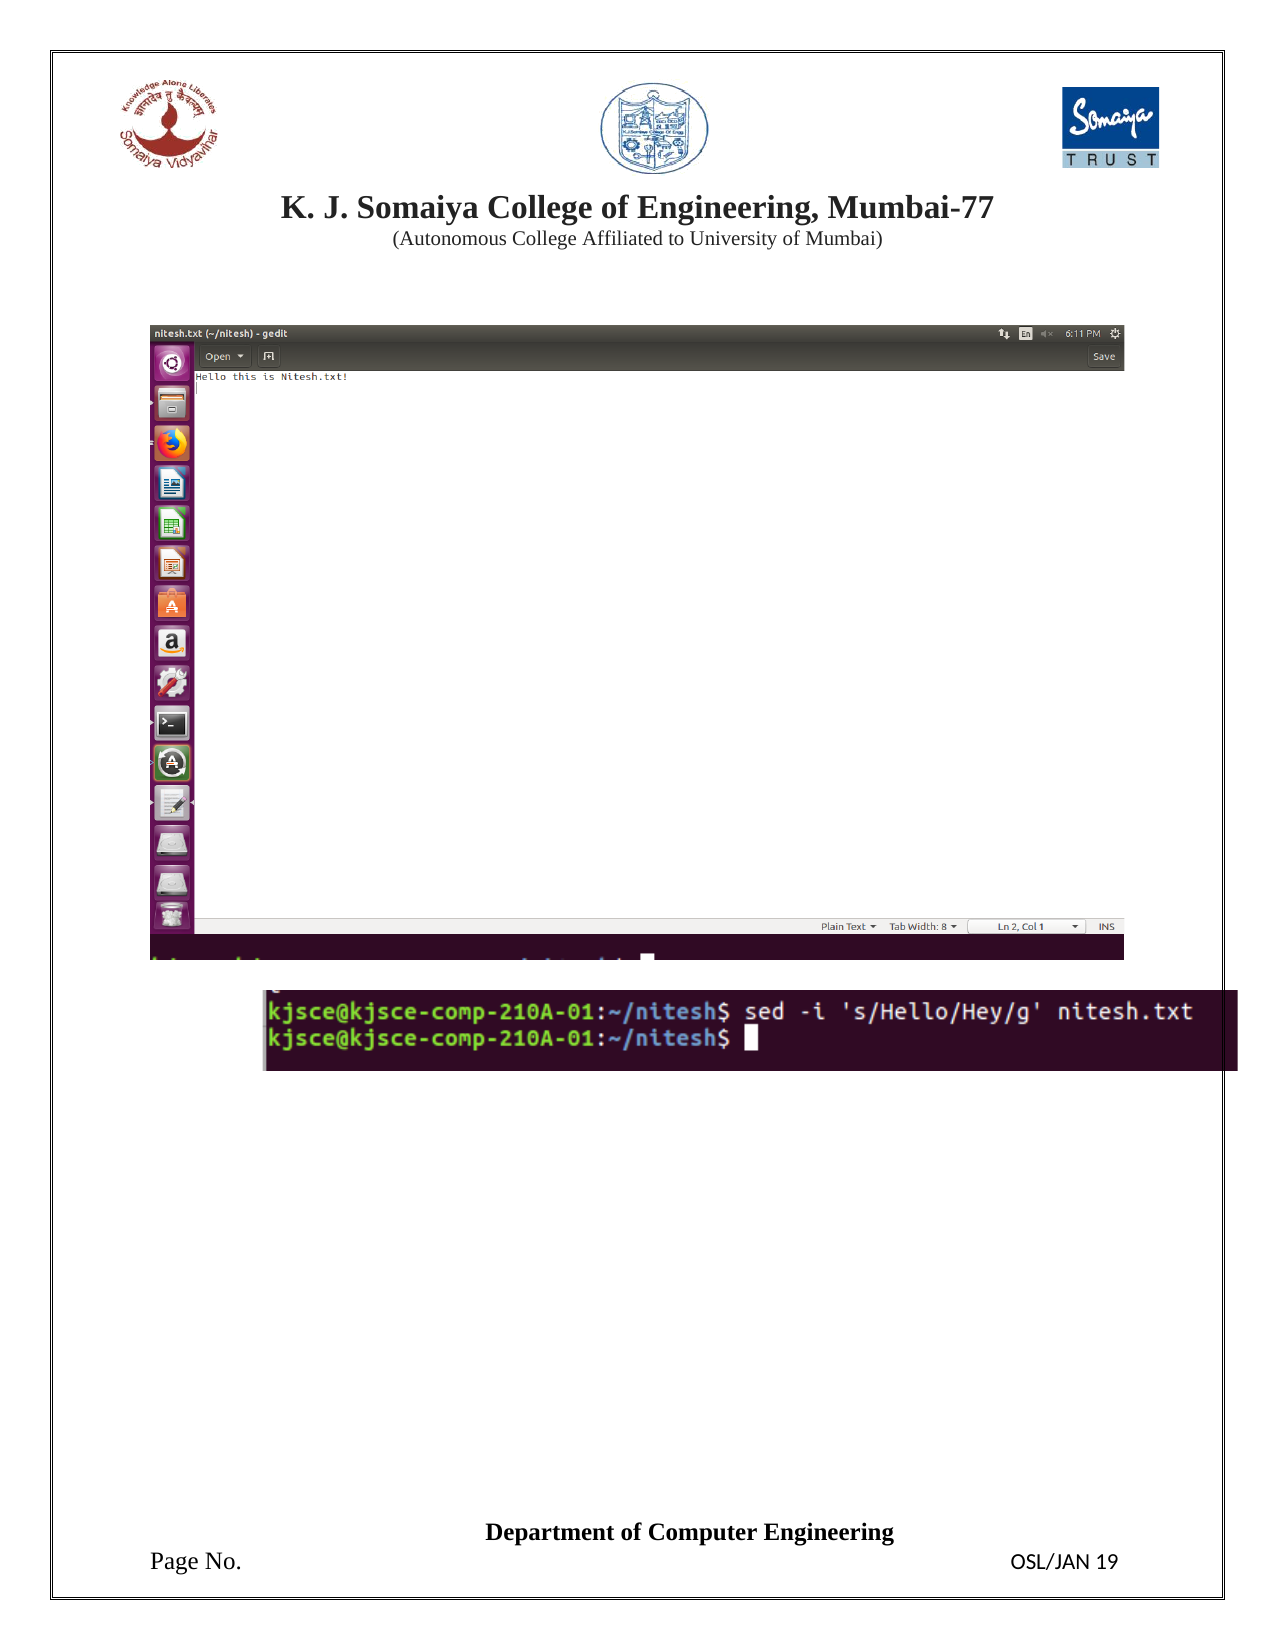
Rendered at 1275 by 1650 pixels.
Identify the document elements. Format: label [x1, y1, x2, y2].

picture [120, 80, 218, 168]
picture [150, 325, 1125, 960]
picture [598, 79, 716, 176]
picture [1062, 87, 1160, 168]
picture [1225, 990, 1238, 1071]
picture [262, 990, 1222, 1071]
